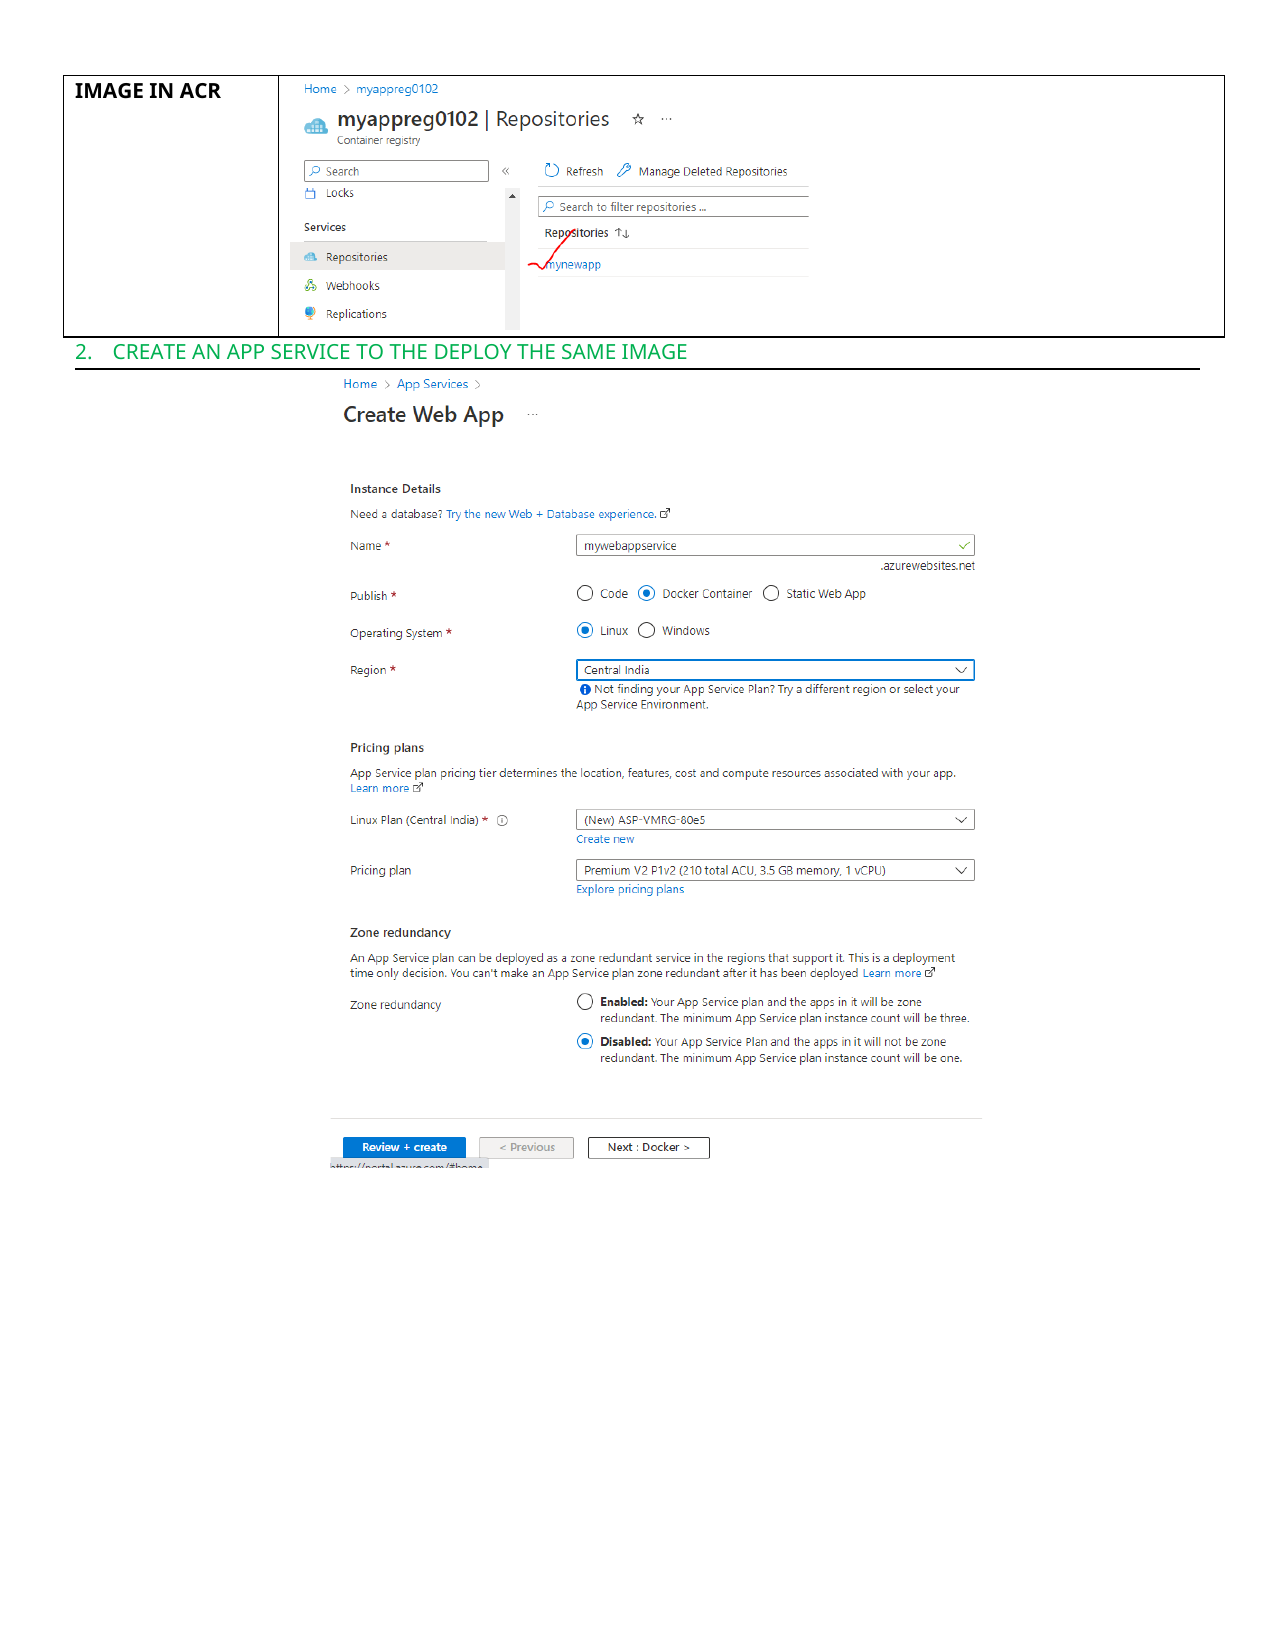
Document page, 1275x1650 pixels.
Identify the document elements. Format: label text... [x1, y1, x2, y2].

picture [330, 370, 983, 1168]
table_cell [279, 76, 1224, 336]
list CREATE AN APP SERVICE TO THE DEPLOY THE SAME IMAGE [75, 338, 1200, 368]
table_cell IMAGE IN ACR [64, 76, 278, 336]
picture [290, 76, 809, 330]
